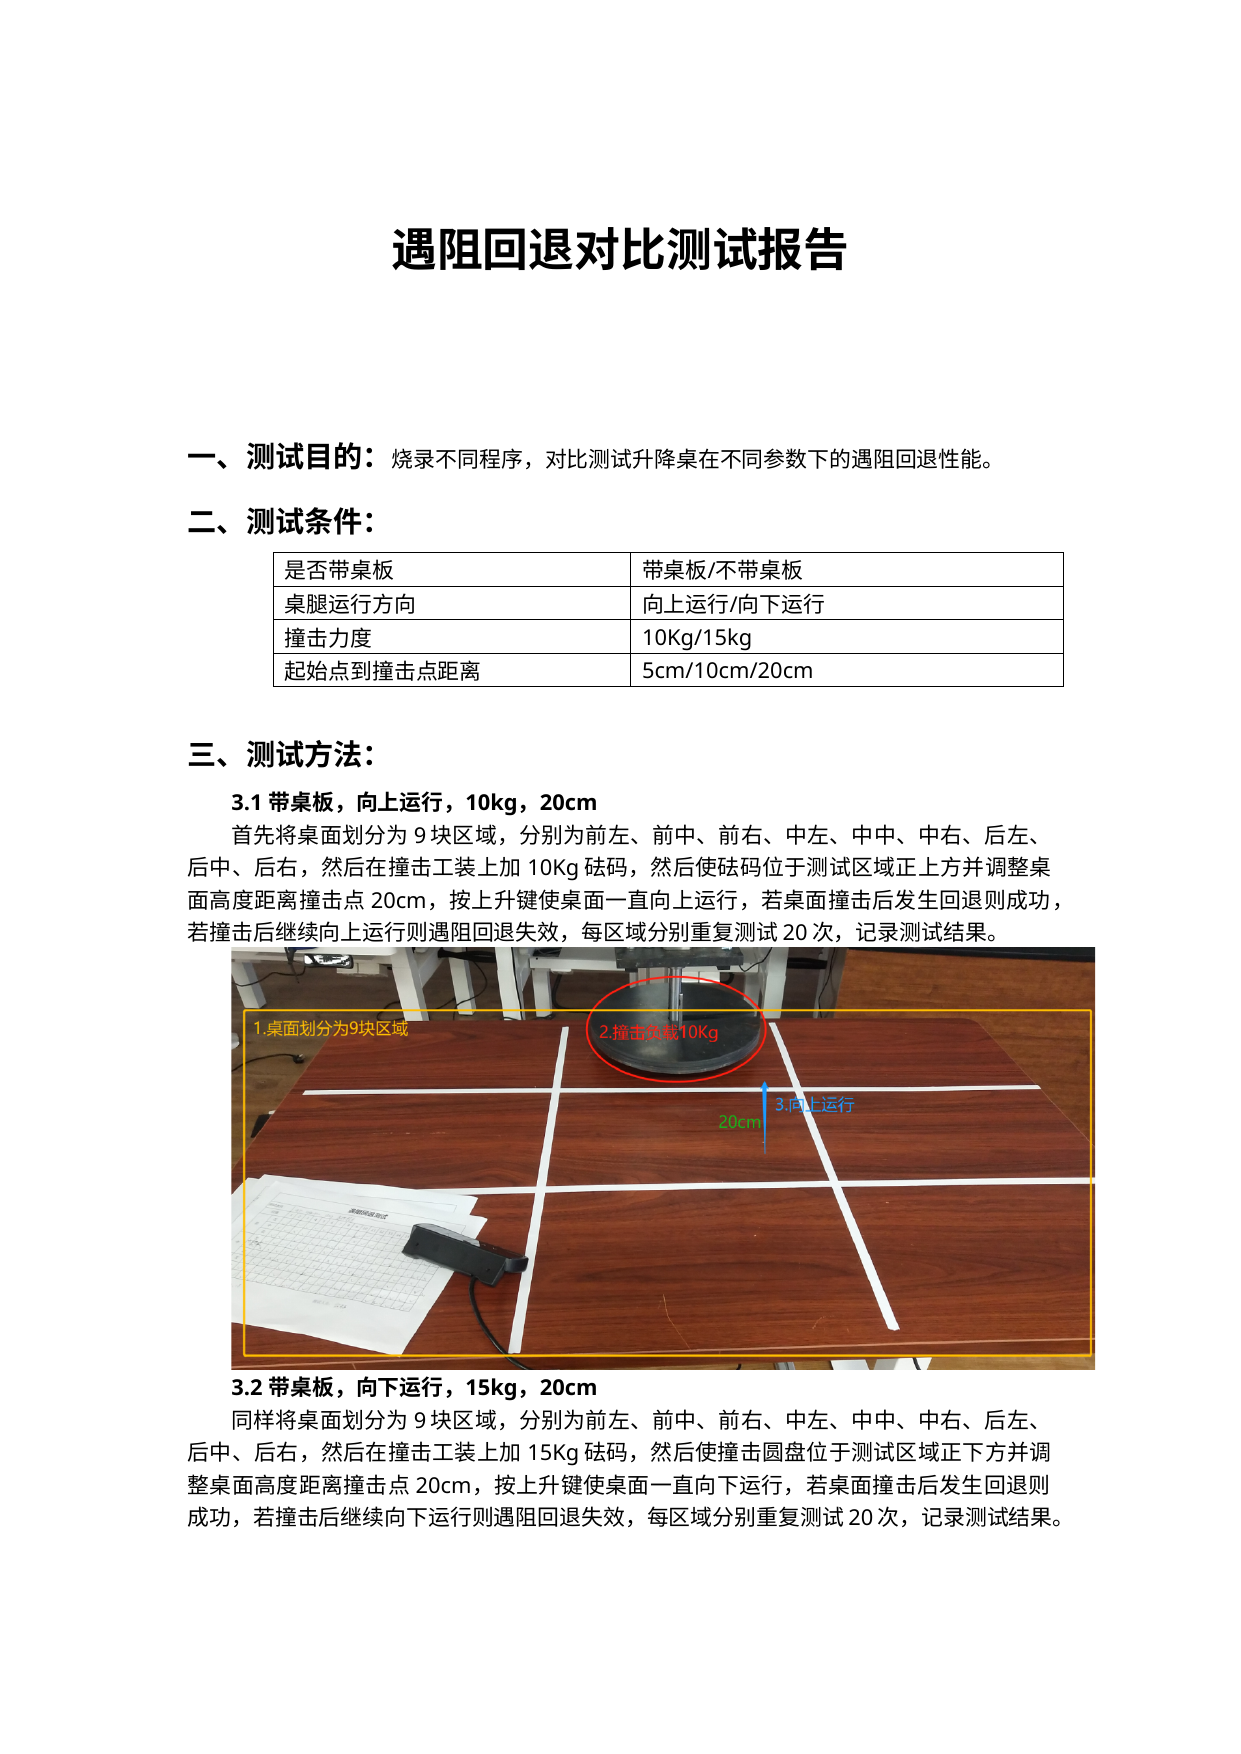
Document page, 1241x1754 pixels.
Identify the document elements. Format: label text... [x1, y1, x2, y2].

table_header 是否带桌板 [274, 553, 630, 586]
list 3.1 带桌板，向上运行，10kg，20cm [187, 785, 1053, 817]
list 测试方法： [187, 720, 1053, 785]
table_cell 撞击力度 [274, 620, 630, 653]
list 同样将桌面划分为9块区域，分别为前左、前中、前右、中左、中中、中右、后左、后中、后右，然后在撞击工装上加15Kg砝码，然后使撞击圆盘位于测试区域正下方并调整桌面高度距离撞击点20cm，按上升键使桌面一直向下运行，若桌面撞击后发生回退则成功，若撞击后继续向下运行则遇阻回退失效，每区域分别重复测试20次，记录测试结果。 [187, 1402, 1053, 1532]
list 二、测试条件： [187, 487, 1053, 552]
table_cell 桌腿运行方向 [274, 587, 630, 619]
table_cell 起始点到撞击点距离 [274, 654, 630, 686]
picture [231, 947, 1096, 1370]
subtitle 遇阻回退对比测试报告 [187, 197, 1053, 295]
table_cell 向上运行/向下运行 [631, 587, 1063, 619]
list 3.2 带桌板，向下运行，15kg，20cm [187, 1370, 1053, 1402]
table_cell 5cm/10cm/20cm [631, 654, 1063, 686]
list 一、测试目的：烧录不同程序，对比测试升降桌在不同参数下的遇阻回退性能。 [187, 422, 1053, 487]
list 首先将桌面划分为9块区域，分别为前左、前中、前右、中左、中中、中右、后左、后中、后右，然后在撞击工装上加10Kg砝码，然后使砝码位于测试区域正上方并调整桌面高度距离撞击点20cm，按上升键使桌面一直向上运行，若桌面撞击后发生回退则成功，若撞击后继续向上运行则遇阻回退失效，每区域分别重复测试20次，记录测试结果。 [187, 817, 1053, 947]
table_header 带桌板/不带桌板 [631, 553, 1063, 586]
table_cell 10Kg/15kg [631, 620, 1063, 653]
